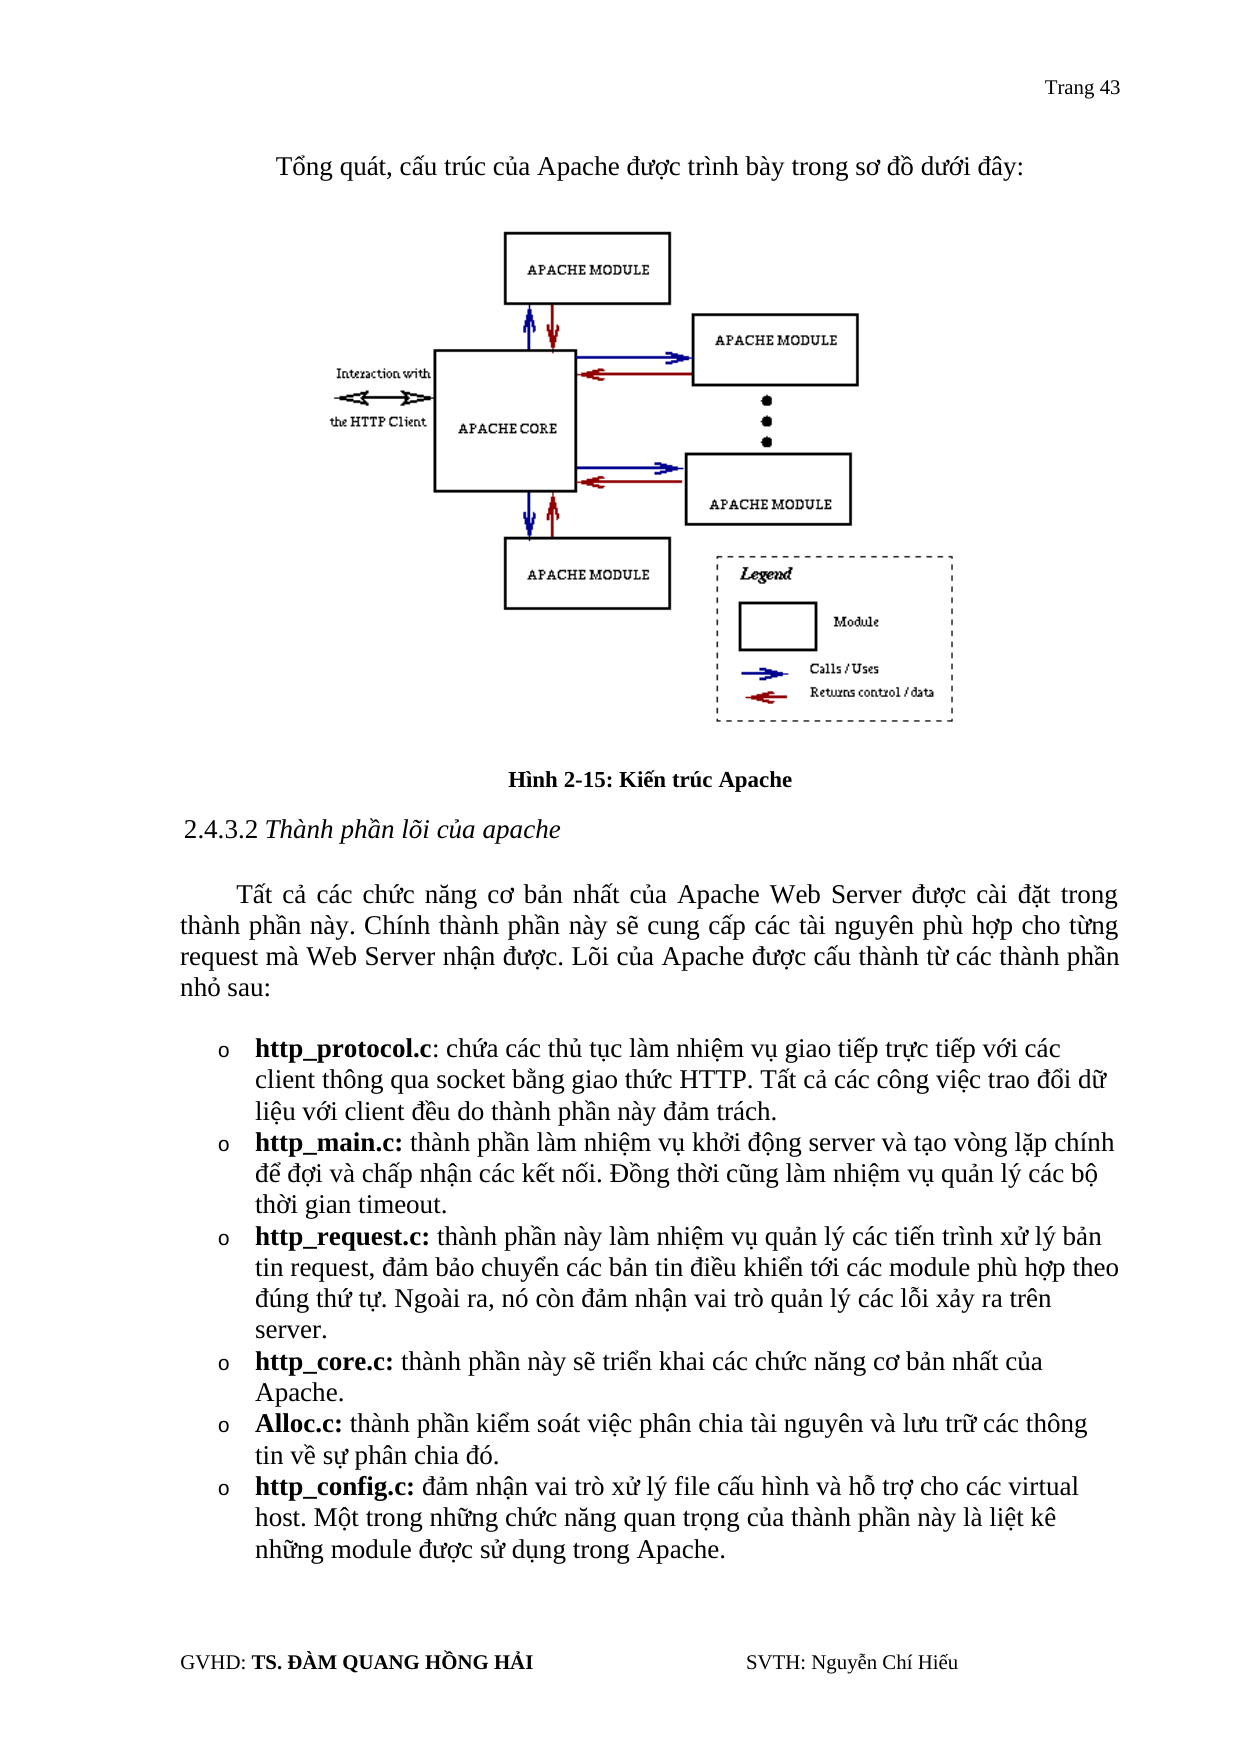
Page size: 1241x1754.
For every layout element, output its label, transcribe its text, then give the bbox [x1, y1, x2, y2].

list http_core.c: thành phần này sẽ triển khai các chức năng cơ bản nhất của Apache. [217, 1344, 1120, 1407]
picture [297, 210, 1003, 737]
text Hình 2-15: Kiến trúc Apache [180, 766, 1120, 792]
list http_request.c: thành phần này làm nhiệm vụ quản lý các tiến trình xử lý bản tin request, đảm bảo chuyển các bản tin điều khiển tới các module phù hợp theo đúng thứ tự. Ngoài ra, nó còn đảm nhận vai trò quản lý các lỗi xảy ra trên server. [217, 1219, 1120, 1344]
list http_config.c: đảm nhận vai trò xử lý file cấu hình và hỗ trợ cho các virtual host. Một trong những chức năng quan trọng của thành phần này là liệt kê những module được sử dụng trong Apache. [217, 1470, 1120, 1564]
list http_protocol.c: chứa các thủ tục làm nhiệm vụ giao tiếp trực tiếp với các client thông qua socket bằng giao thức HTTP. Tất cả các công việc trao đổi dữ liệu với client đều do thành phần này đảm trách. [217, 1032, 1120, 1126]
subtitle Thành phần lõi của apache [184, 813, 1120, 844]
list http_main.c: thành phần làm nhiệm vụ khởi động server và tạo vòng lặp chính để đợi và chấp nhận các kết nối. Đồng thời cũng làm nhiệm vụ quản lý các bộ thời gian timeout. [217, 1126, 1120, 1219]
text Tất cả các chức năng cơ bản nhất của Apache Web Server được cài đặt trong thành phần này. Chính thành phần này sẽ cung cấp các tài nguyên phù hợp cho từng request mà Web Server nhận được. Lõi của Apache được cấu thành từ các thành phần nhỏ sau: [180, 878, 1120, 1003]
text Tổng quát, cấu trúc của Apache được trình bày trong sơ đồ dưới đây: [180, 150, 1120, 181]
list Alloc.c: thành phần kiểm soát việc phân chia tài nguyên và lưu trữ các thông tin về sự phân chia đó. [217, 1407, 1120, 1470]
